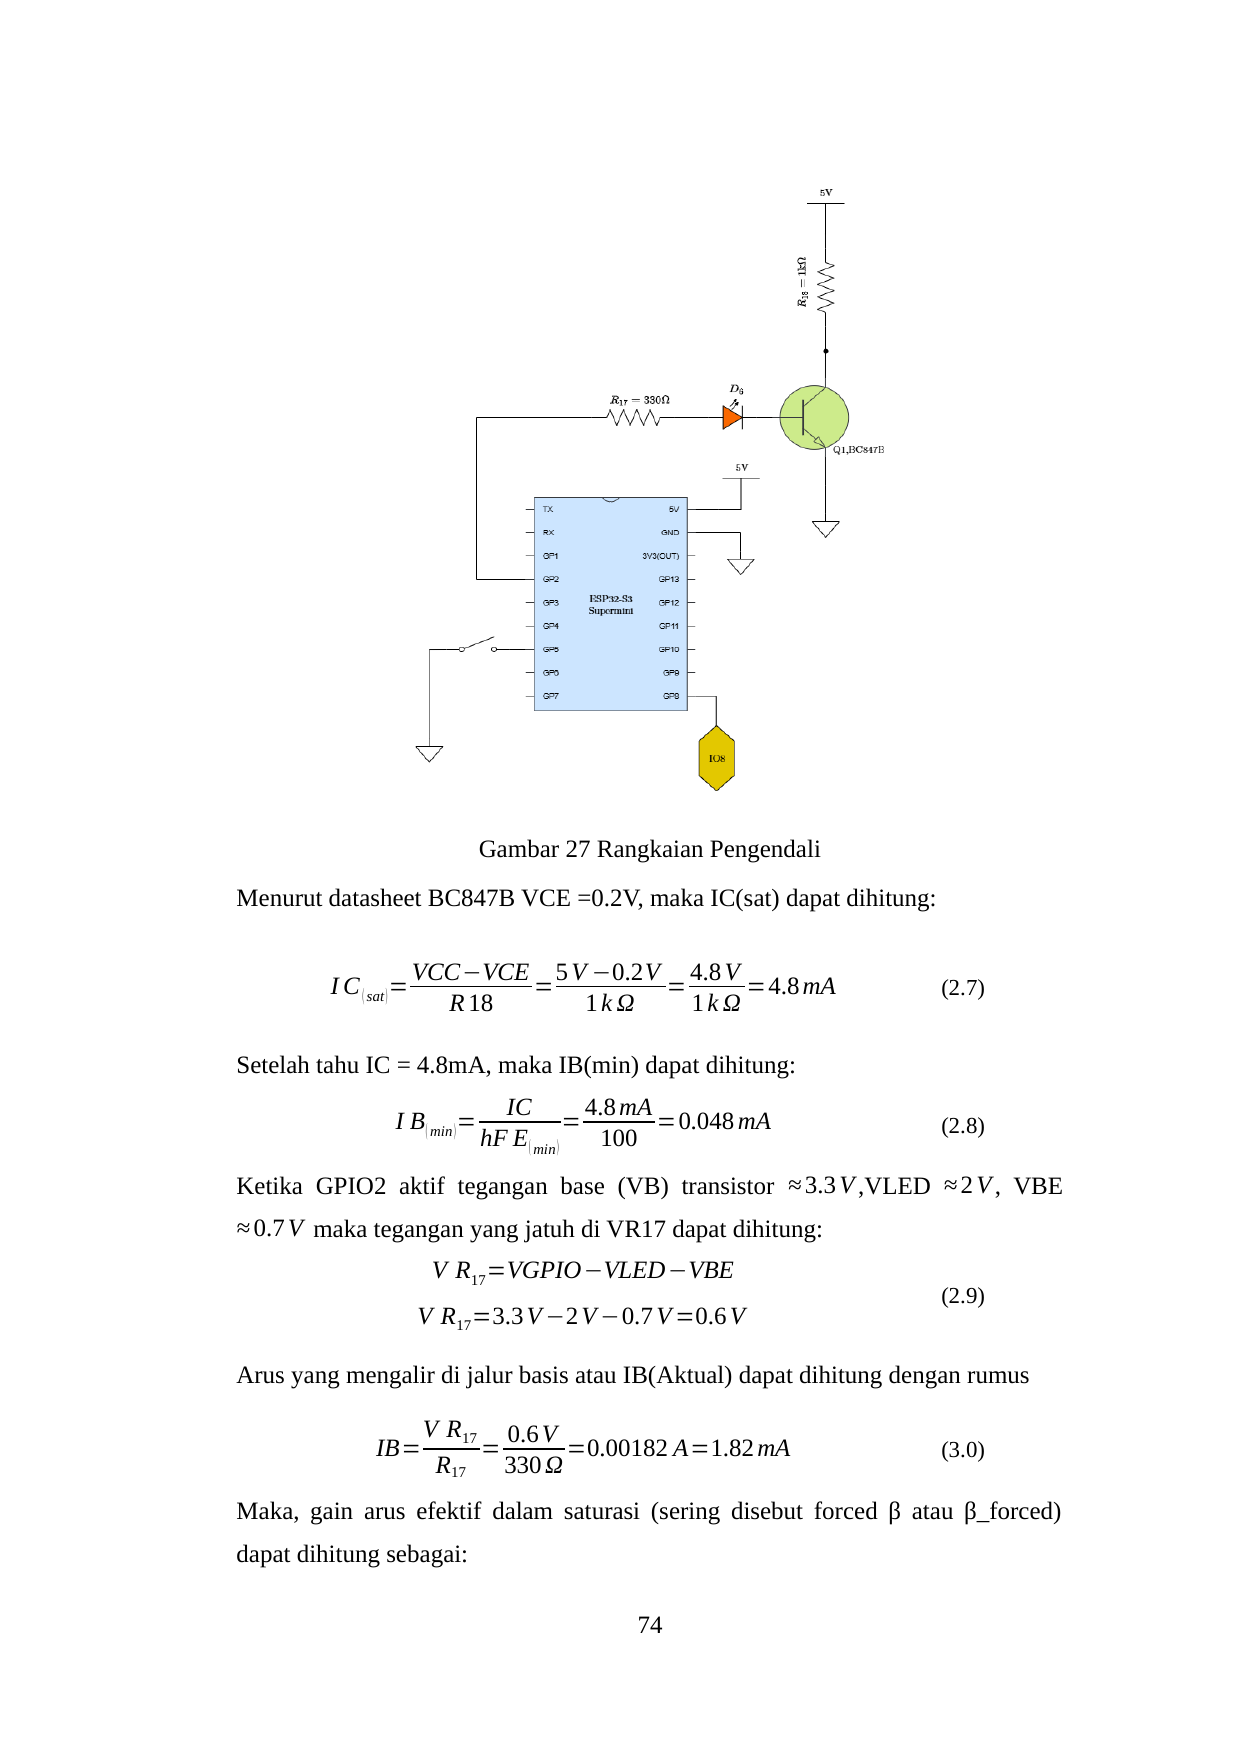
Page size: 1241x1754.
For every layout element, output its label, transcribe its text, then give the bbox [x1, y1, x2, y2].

text Setelah tahu IC = 4.8mA, maka IB(min) dapat dihitung: [236, 1050, 1063, 1079]
table_header [236, 1257, 930, 1347]
table_header (2.8) [930, 1093, 1062, 1171]
text Arus yang mengalir di jalur basis atau IB(Aktual) dapat dihitung dengan rumus [236, 1360, 1063, 1388]
table_header (3.0) [930, 1403, 1062, 1496]
text Ketika GPIO2 aktif tegangan base (VB) transistor ,VLED , VBE maka tegangan yang jatuh di VR17 dapat dihitung: [236, 1171, 1063, 1243]
table_header [236, 1093, 930, 1171]
text Maka, gain arus efektif dalam saturasi (sering disebut forced β atau β_forced) dapat dihitung sebagai: [236, 1496, 1063, 1568]
text Menurut datasheet BC847B VCE =0.2V, maka IC(sat) dapat dihitung: [236, 883, 1063, 912]
table_header [236, 946, 930, 1050]
table_header (2.9) [930, 1257, 1062, 1347]
picture [415, 177, 884, 791]
text Gambar 27 Rangkaian Pengendali [236, 834, 1063, 863]
table_header [236, 1403, 930, 1496]
table_header (2.7) [930, 946, 1062, 1050]
